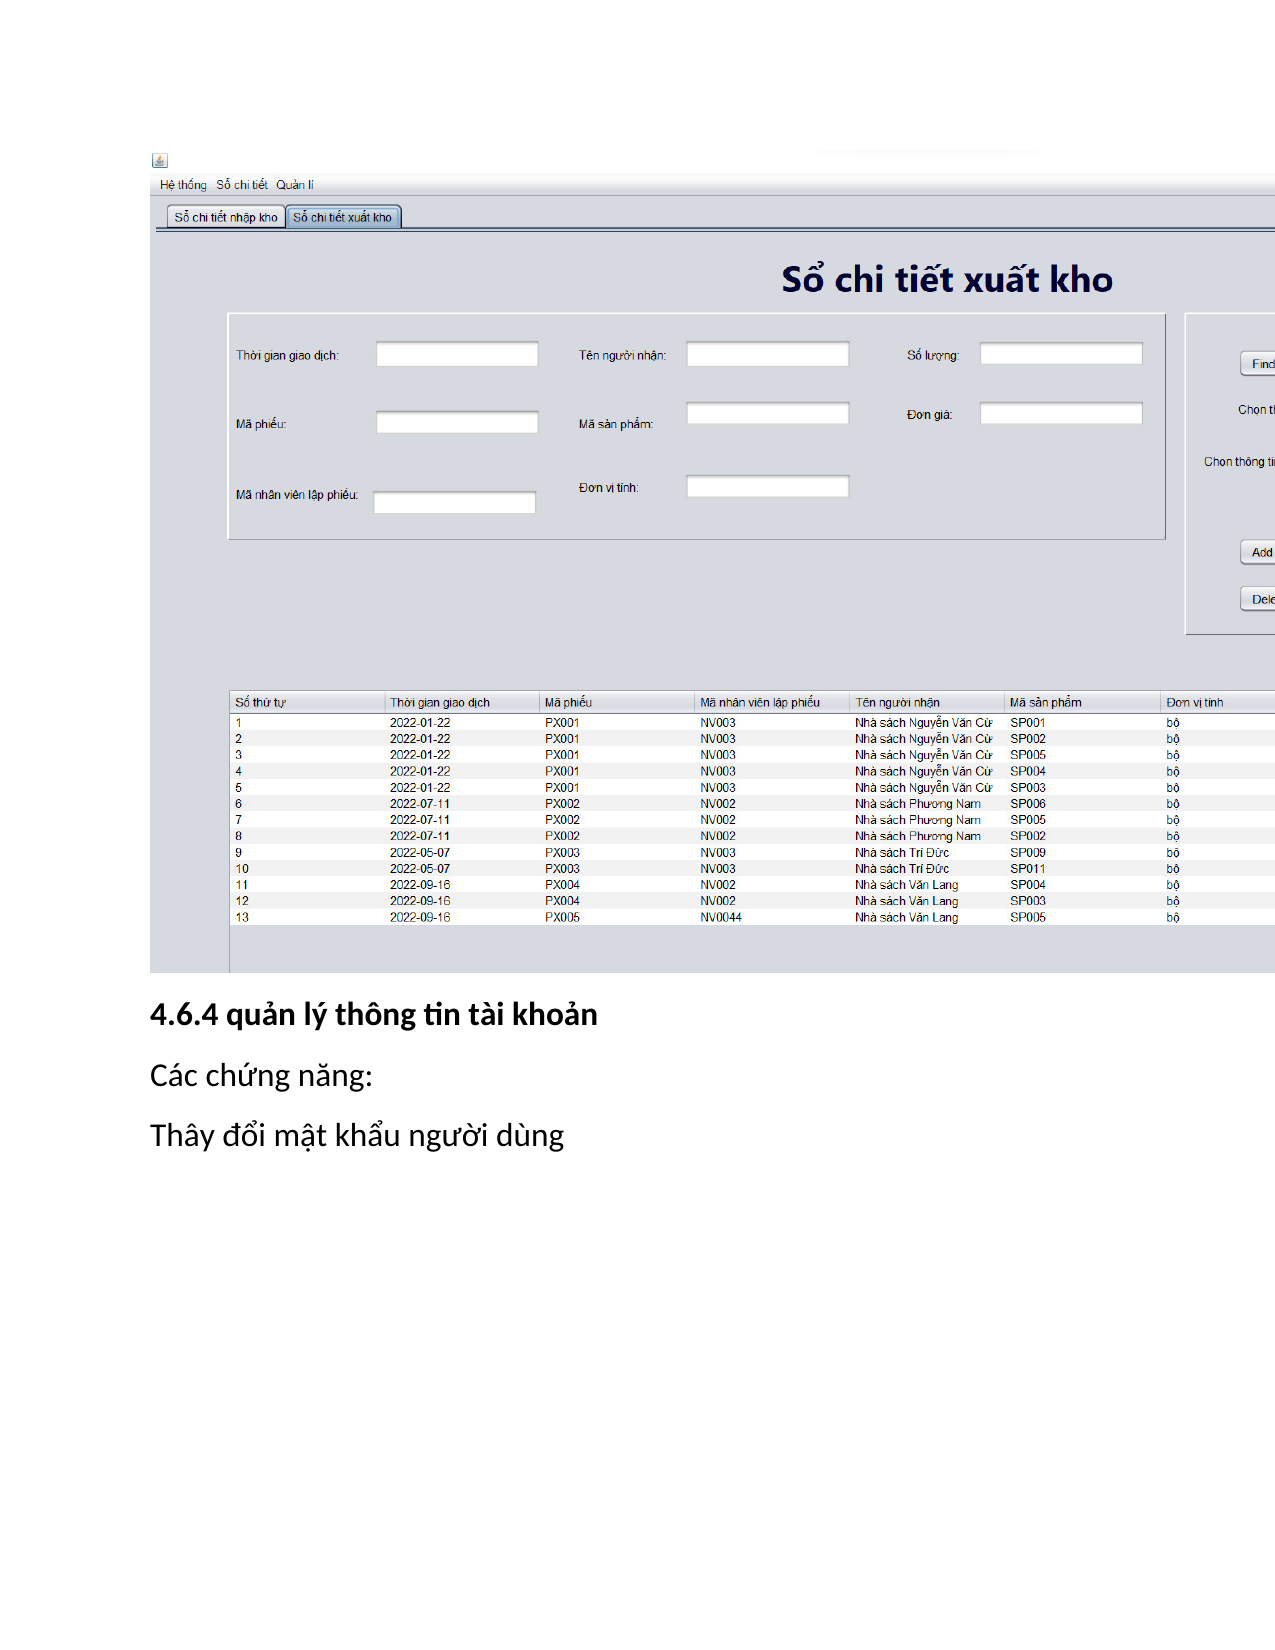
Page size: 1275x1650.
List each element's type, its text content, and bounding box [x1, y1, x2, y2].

text Các chứng năng: [150, 1053, 1125, 1094]
picture [150, 150, 1275, 973]
text 4.6.4 quản lý thông tin tài khoản [150, 993, 1125, 1034]
text Thây đổi mật khẩu người dùng [150, 1114, 1125, 1155]
